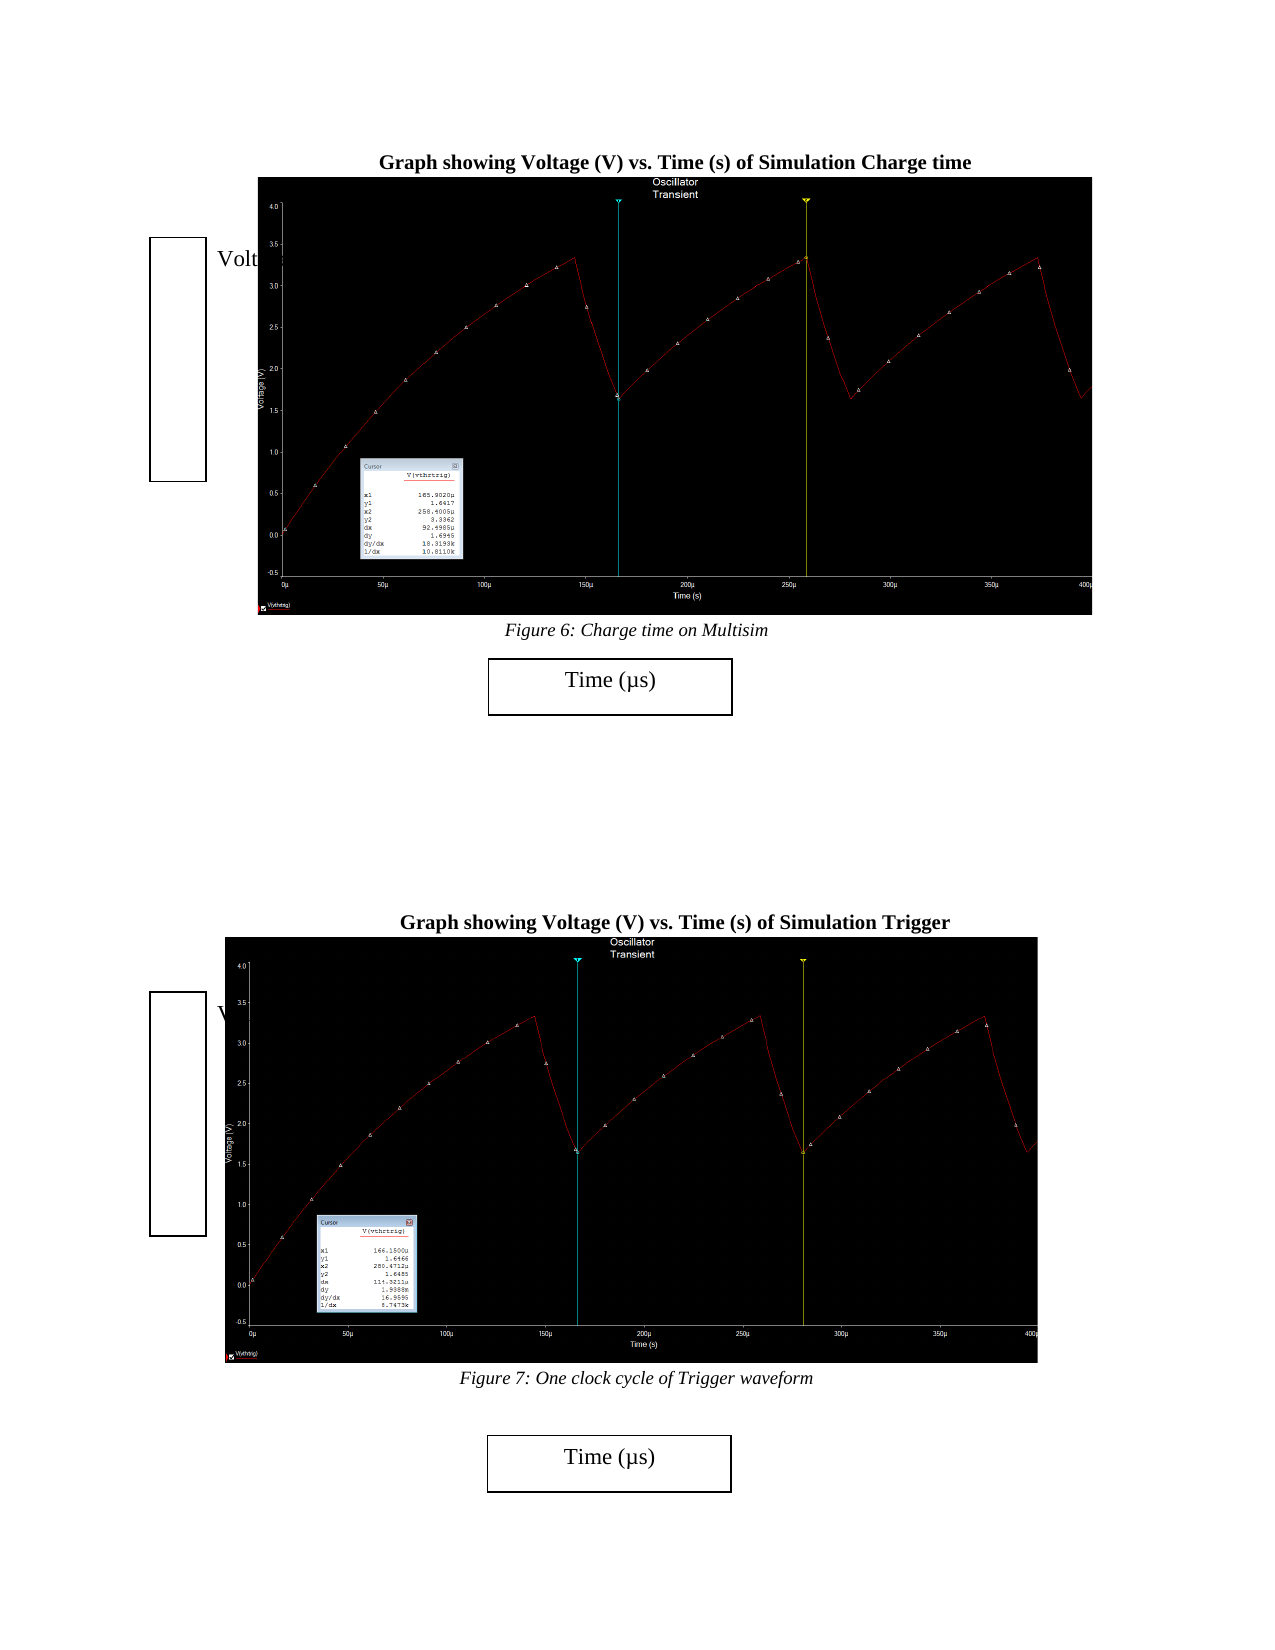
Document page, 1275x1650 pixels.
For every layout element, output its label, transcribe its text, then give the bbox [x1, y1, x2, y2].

picture [225, 937, 1038, 1363]
text Figure 6: Charge time on Multisim [150, 619, 1125, 641]
text Graph showing Voltage (V) vs. Time (s) of Simulation Charge time [225, 150, 1125, 174]
text Figure 7: One clock cycle of Trigger waveform [150, 1367, 1125, 1388]
picture [257, 177, 1093, 615]
text Graph showing Voltage (V) vs. Time (s) of Simulation Trigger [225, 909, 1125, 934]
